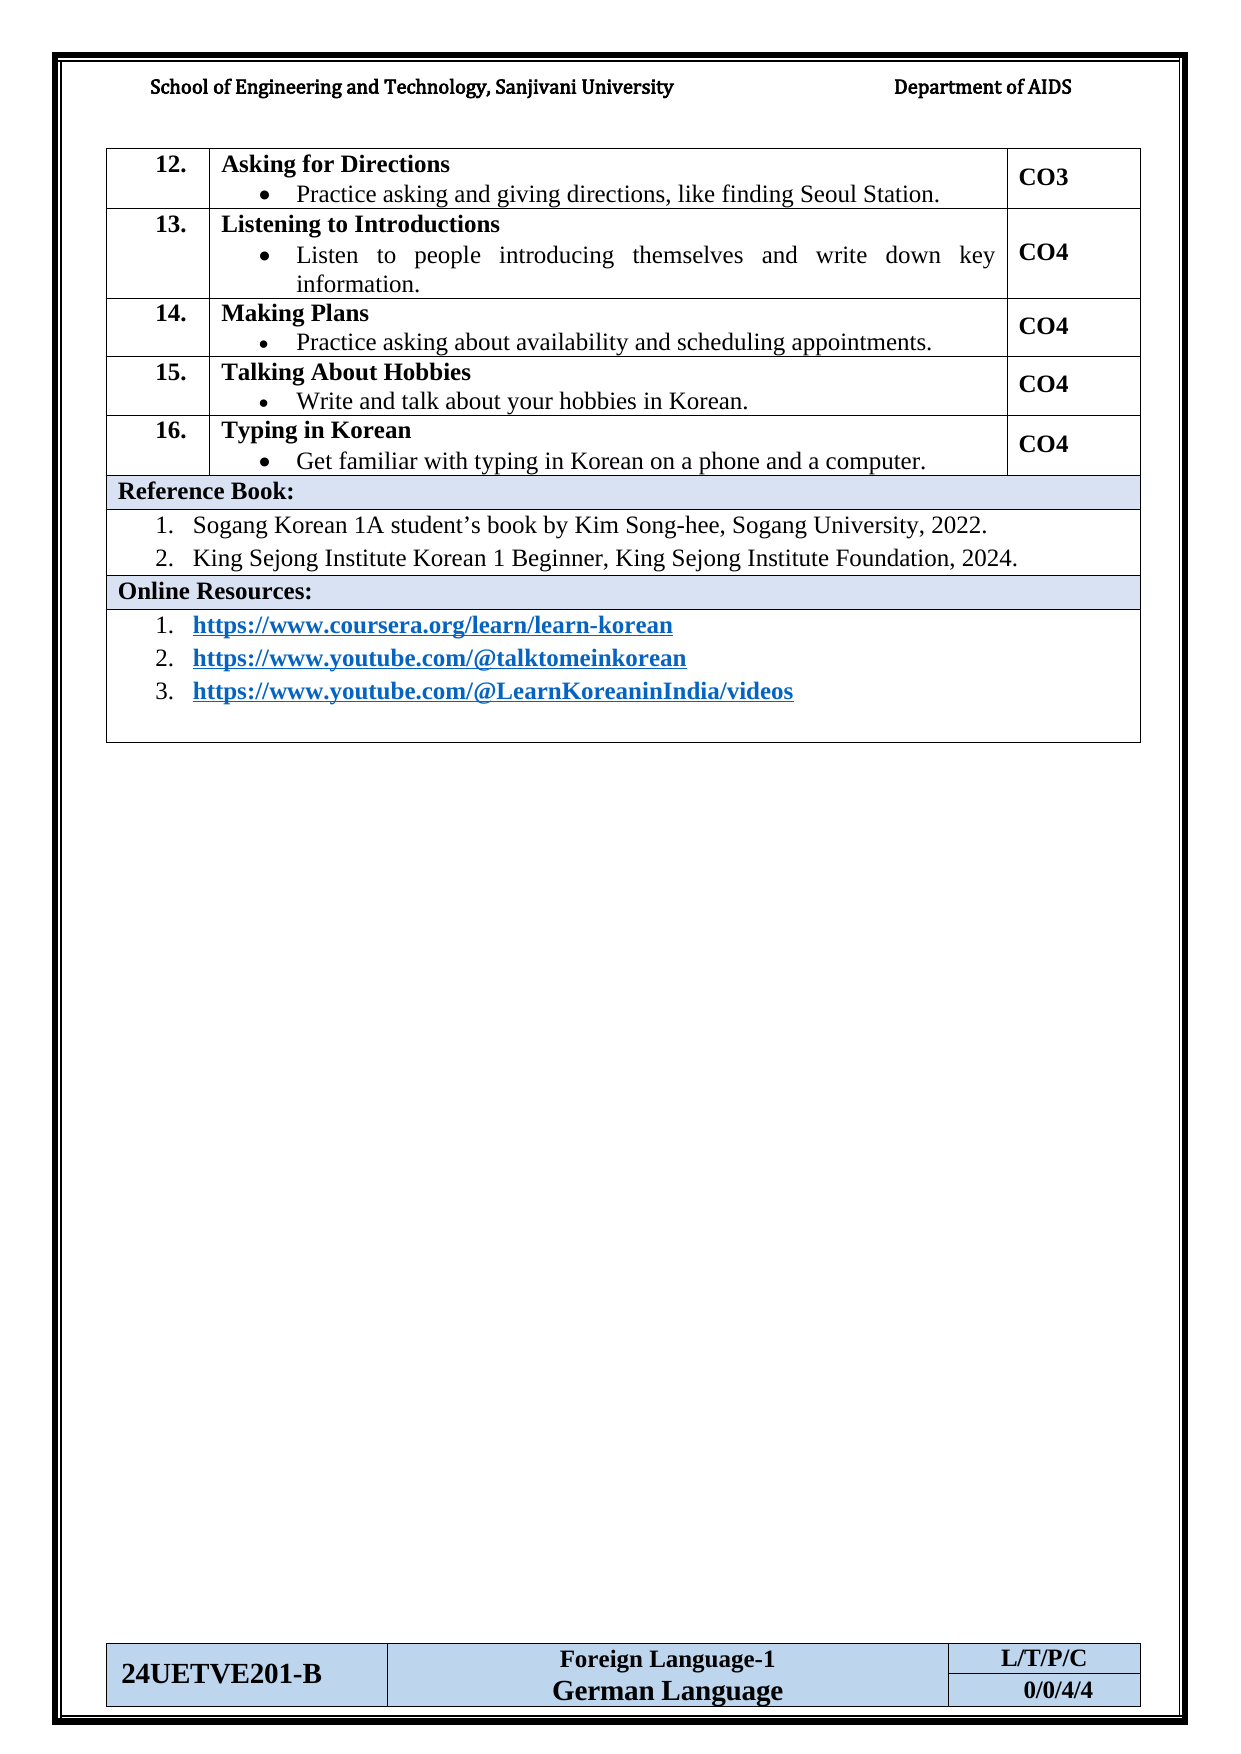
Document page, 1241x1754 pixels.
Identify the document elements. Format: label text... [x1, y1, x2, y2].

table_cell 0/0/4/4 [949, 1674, 1140, 1706]
table_cell CO4 [1008, 416, 1140, 475]
table_header CO3 [1008, 149, 1140, 208]
table_cell https://www.coursera.org/learn/learn-korean https://www.youtube.com/@talktomeinkorean https://www.youtube.com/@LearnKoreaninIndia/videos [107, 610, 1140, 742]
table_cell Making Plans Practice asking about availability and scheduling appointments. [210, 299, 1007, 356]
table_cell CO4 [1008, 209, 1140, 297]
table_cell Reference Book: [107, 476, 1140, 509]
table_cell CO4 [1008, 299, 1140, 356]
table_cell Talking About Hobbies Write and talk about your hobbies in Korean. [210, 357, 1007, 414]
table_cell [107, 209, 209, 297]
table_cell [107, 299, 209, 356]
table_cell Sogang Korean 1A student’s book by Kim Song-hee, Sogang University, 2022. King Sejong Institute Korean 1 Beginner, King Sejong Institute Foundation, 2024. [107, 510, 1140, 575]
table_cell Online Resources: [107, 576, 1140, 609]
table_header Foreign Language-1 German Language [388, 1644, 948, 1706]
table_header [107, 149, 209, 208]
table_cell Listening to Introductions Listen to people introducing themselves and write down key information. [210, 209, 1007, 297]
table_cell Typing in Korean Get familiar with typing in Korean on a phone and a computer. [210, 416, 1007, 475]
table_header Asking for Directions Practice asking and giving directions, like finding Seoul Station. [210, 149, 1007, 208]
table_header L/T/P/C [949, 1644, 1140, 1673]
table_header 24UETVE201-B [107, 1644, 387, 1706]
table_cell CO4 [1008, 357, 1140, 414]
table_cell [107, 357, 209, 414]
table_cell [107, 416, 209, 475]
